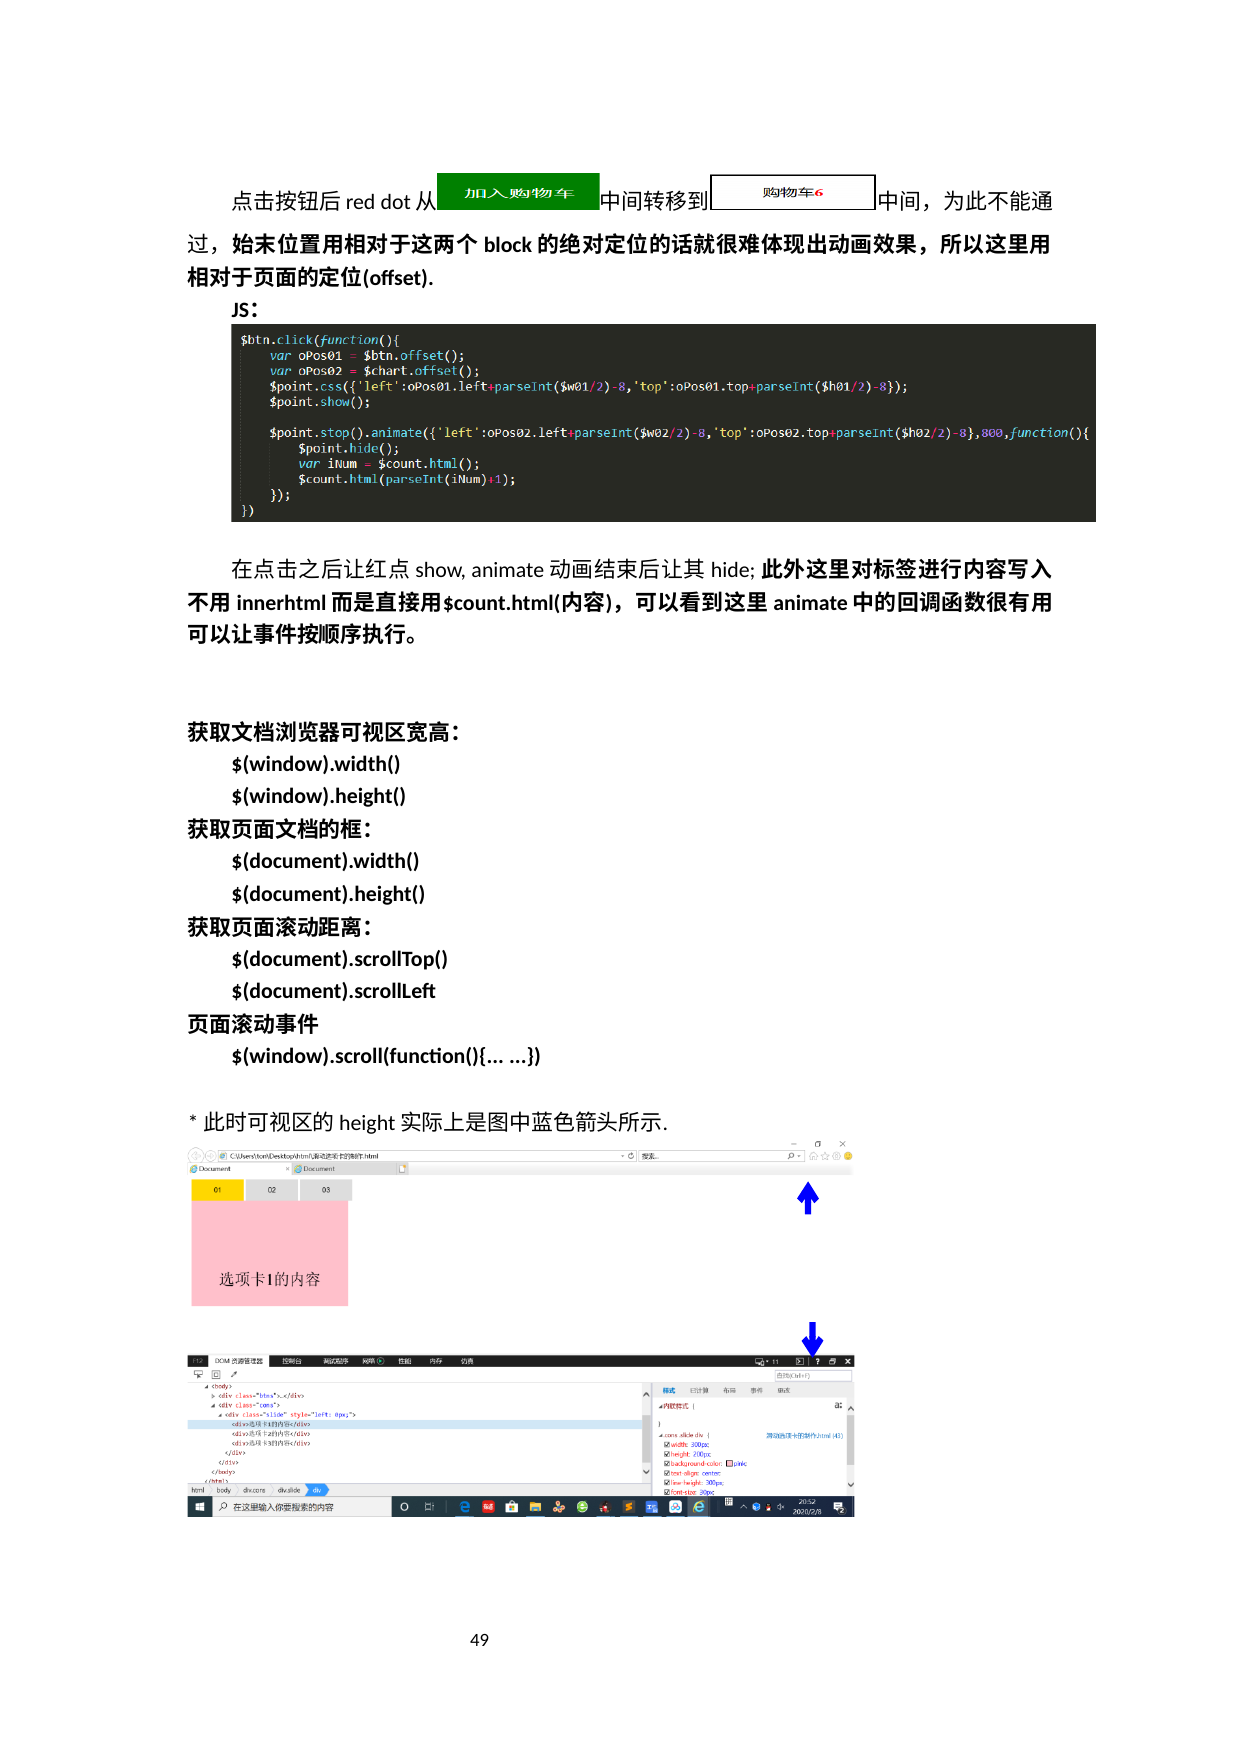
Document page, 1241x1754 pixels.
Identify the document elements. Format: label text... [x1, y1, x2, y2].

list $(document).scrollTop() [187, 942, 1053, 974]
list $(document).scrollLeft [187, 974, 1053, 1007]
picture [709, 174, 877, 210]
list * 此时可视区的height实际上是图中蓝色箭头所示. [187, 1104, 1053, 1137]
list $(window).scroll(function(){... ...}) [187, 1039, 1053, 1072]
list 点击按钮后red dot从中间转移到中间，为此不能通过，始末位置用相对于这两个block的绝对定位的话就很难体现出动画效果，所以这里用相对于页面的定位(offset). [187, 162, 1053, 292]
list $(document).width() [187, 844, 1053, 877]
list 获取页面滚动距离： [187, 909, 1053, 942]
list 获取文档浏览器可视区宽高： [187, 714, 1053, 747]
list 在点击之后让红点show, animate动画结束后让其hide; 此外这里对标签进行内容写入不用innerhtml而是直接用$count.html(内容)，可以看到这里animate中的回调函数很有用可以让事件按顺序执行。 [187, 552, 1053, 649]
list $(window).height() [187, 779, 1053, 812]
list JS： [187, 292, 1053, 324]
picture [437, 173, 600, 210]
picture [187, 1137, 855, 1517]
list 获取页面文档的框： [187, 812, 1053, 844]
picture [231, 324, 1096, 522]
list $(document).height() [187, 877, 1053, 909]
list 页面滚动事件 [187, 1007, 1053, 1039]
list $(window).width() [187, 747, 1053, 779]
